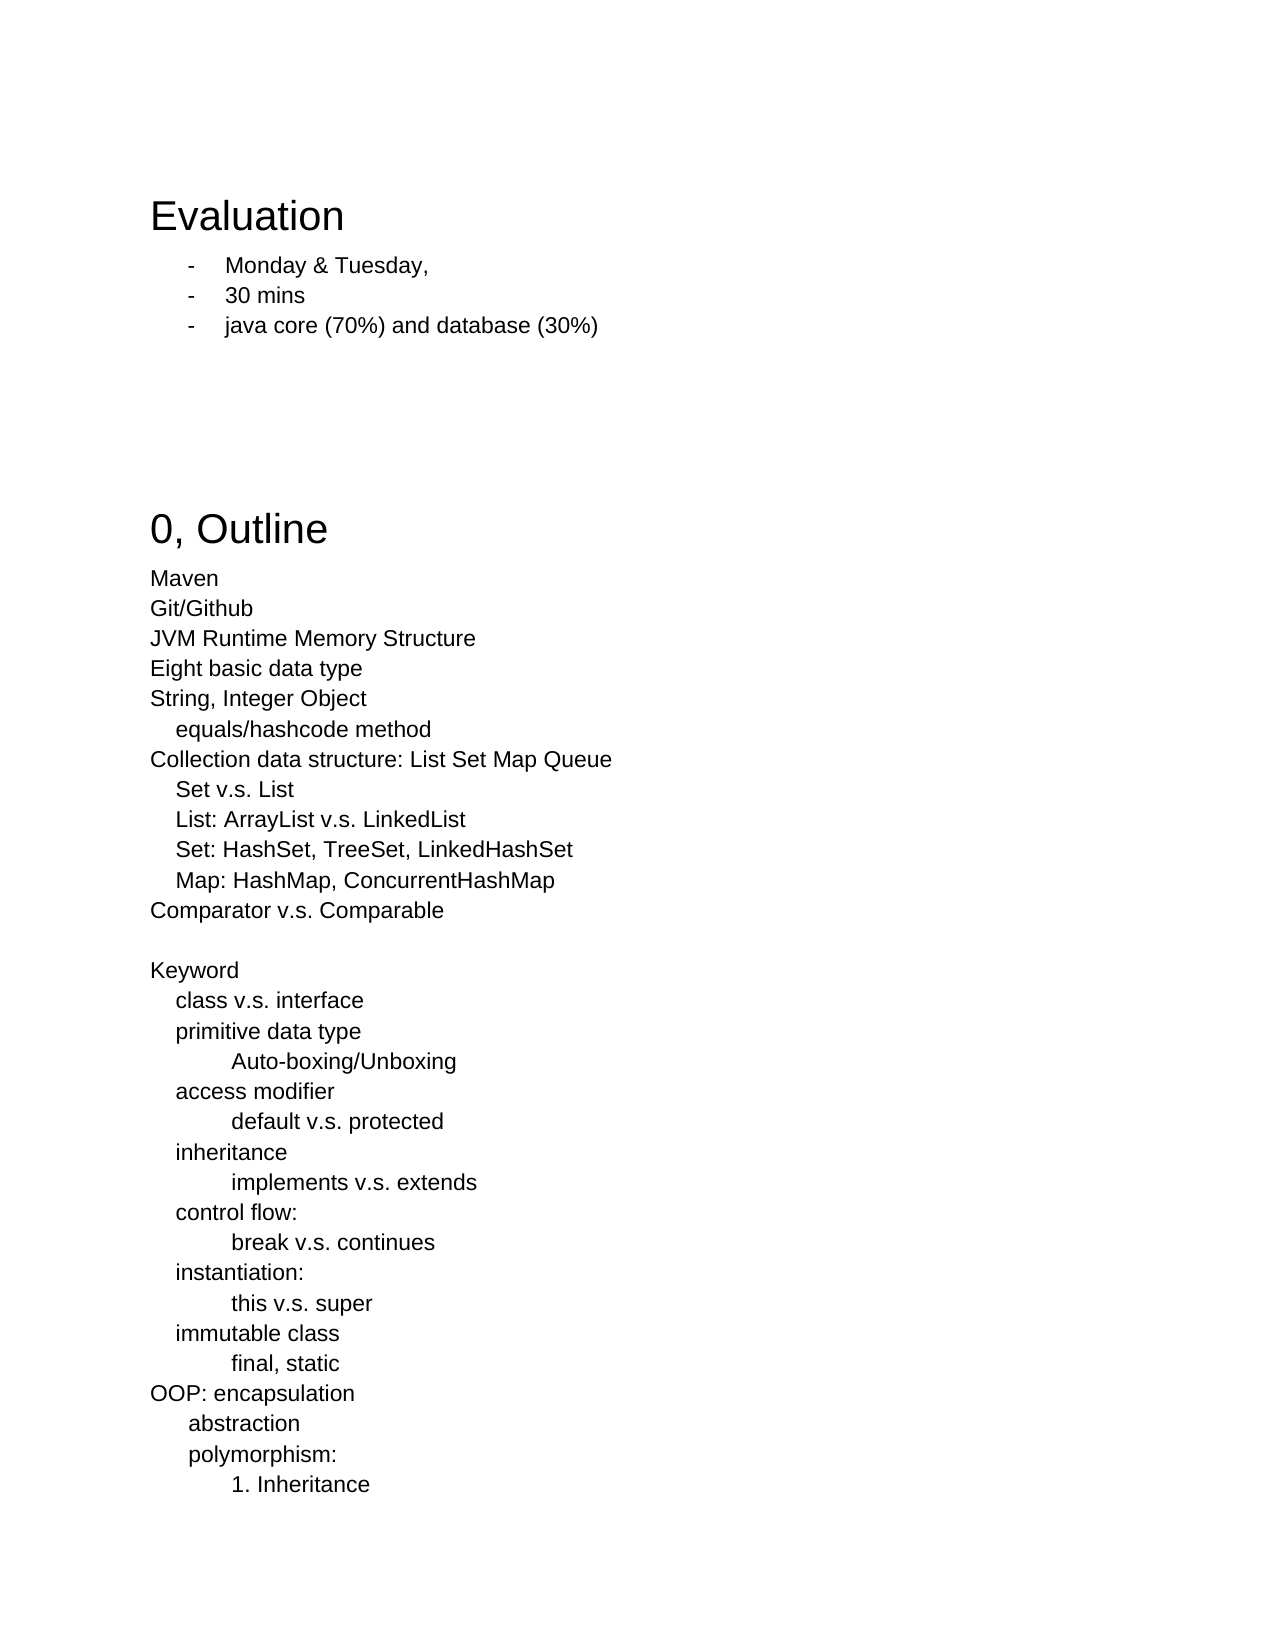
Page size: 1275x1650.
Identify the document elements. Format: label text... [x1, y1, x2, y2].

text primitive data type [150, 1018, 1125, 1044]
text Set v.s. List [150, 776, 1125, 802]
text Collection data structure: List Set Map Queue [150, 746, 1125, 772]
text break v.s. continues [150, 1229, 1125, 1256]
list Monday & Tuesday, [187, 252, 1125, 278]
text String, Integer Object [150, 685, 1125, 712]
text Eight basic data type [150, 655, 1125, 682]
text this v.s. super [150, 1289, 1125, 1316]
text instantiation: [150, 1259, 1125, 1286]
text Auto-boxing/Unboxing [150, 1048, 1125, 1074]
text equals/hashcode method [150, 716, 1125, 742]
text Git/Github [150, 595, 1125, 621]
text final, static [150, 1350, 1125, 1376]
text 1. Inheritance [150, 1471, 1125, 1497]
text control flow: [150, 1199, 1125, 1225]
text List: ArrayList v.s. LinkedList [150, 806, 1125, 833]
text polymorphism: [150, 1441, 1125, 1467]
text abstraction [150, 1410, 1125, 1437]
subtitle Evaluation [150, 192, 1125, 239]
text implements v.s. extends [150, 1169, 1125, 1195]
text Map: HashMap, ConcurrentHashMap [150, 867, 1125, 893]
text OOP: encapsulation [150, 1380, 1125, 1407]
text class v.s. interface [150, 987, 1125, 1014]
text Comparator v.s. Comparable [150, 897, 1125, 923]
text Keyword [150, 957, 1125, 984]
text default v.s. protected [150, 1108, 1125, 1135]
list 30 mins [187, 282, 1125, 309]
subtitle 0, Outline [150, 504, 1125, 552]
text inheritance [150, 1138, 1125, 1165]
text Maven [150, 564, 1125, 591]
list java core (70%) and database (30%) [187, 312, 1125, 339]
text access modifier [150, 1078, 1125, 1104]
text immutable class [150, 1320, 1125, 1346]
text Set: HashSet, TreeSet, LinkedHashSet [150, 836, 1125, 863]
text JVM Runtime Memory Structure [150, 625, 1125, 651]
